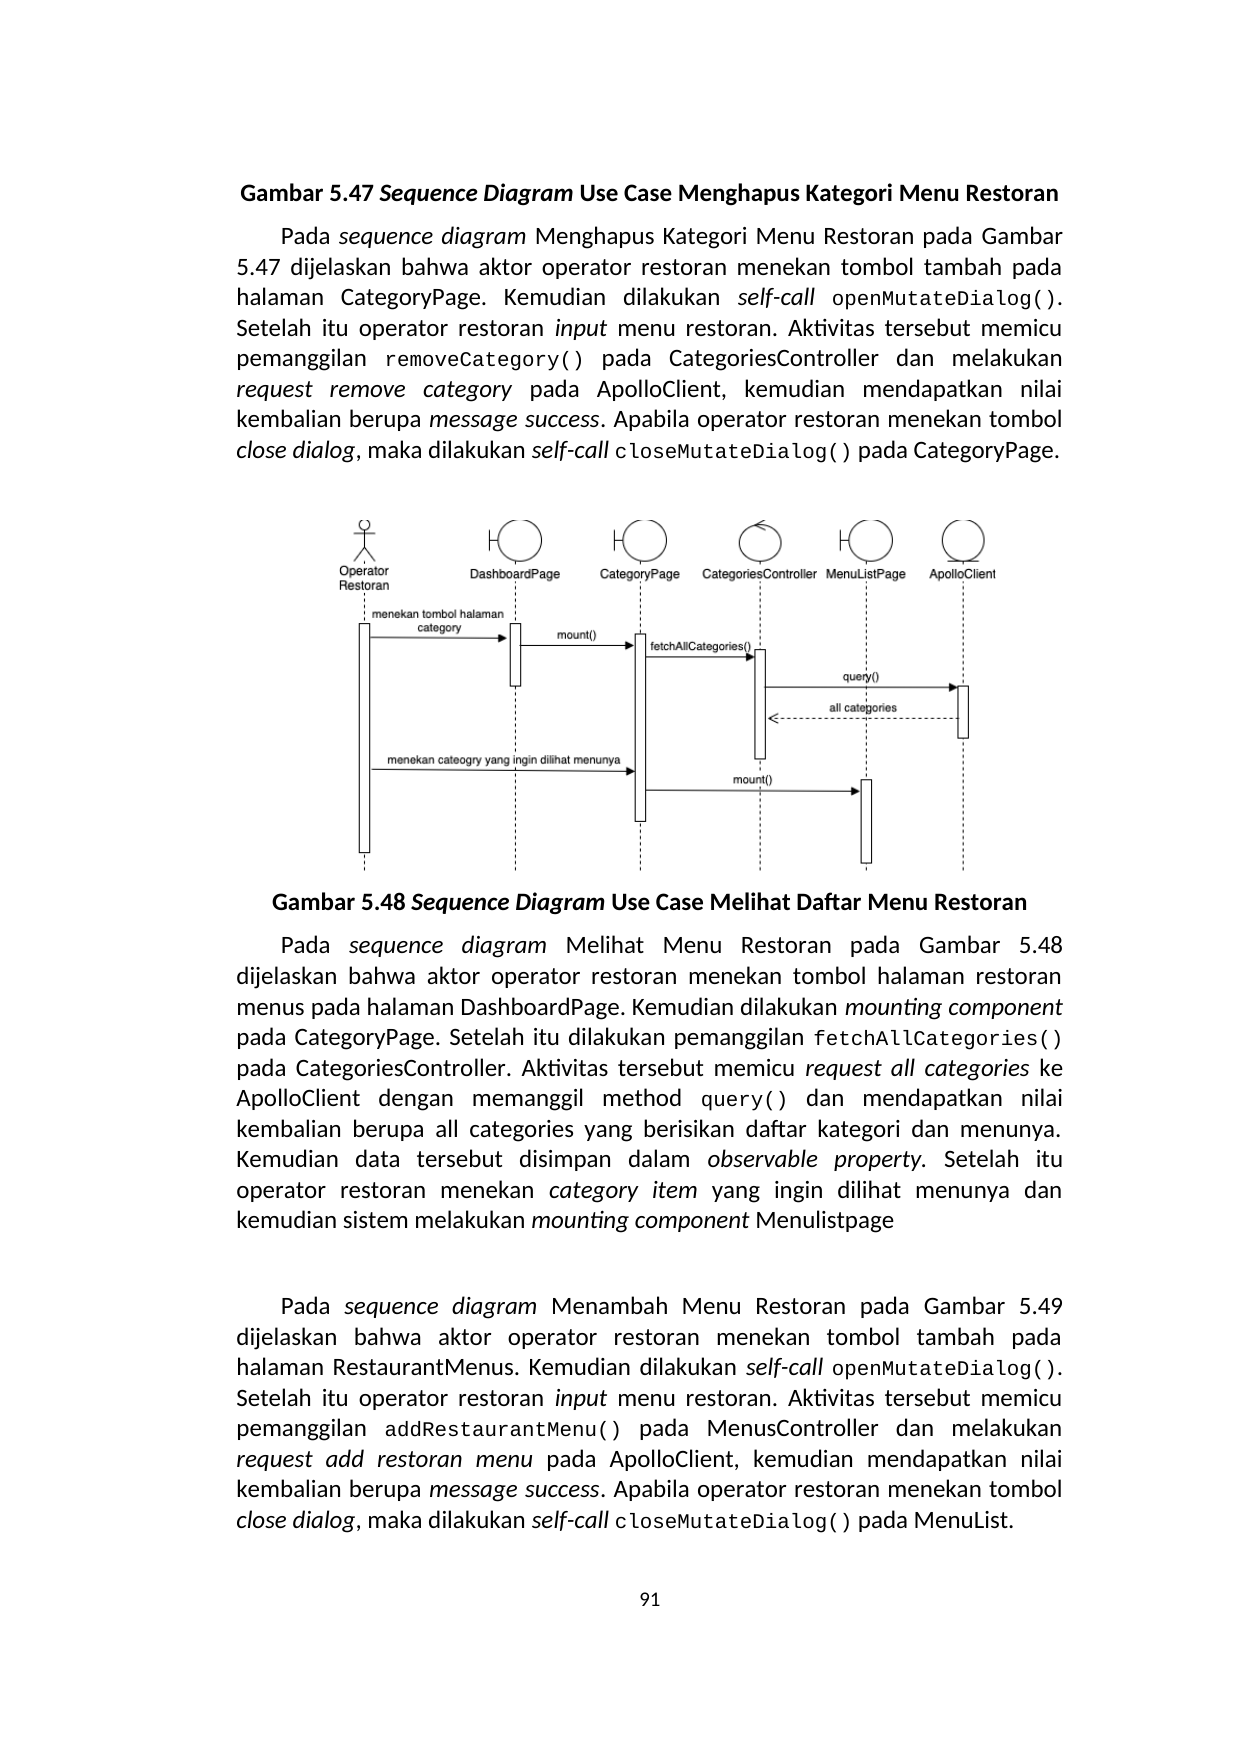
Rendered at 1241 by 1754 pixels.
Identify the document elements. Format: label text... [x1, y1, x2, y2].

picture [339, 520, 996, 874]
